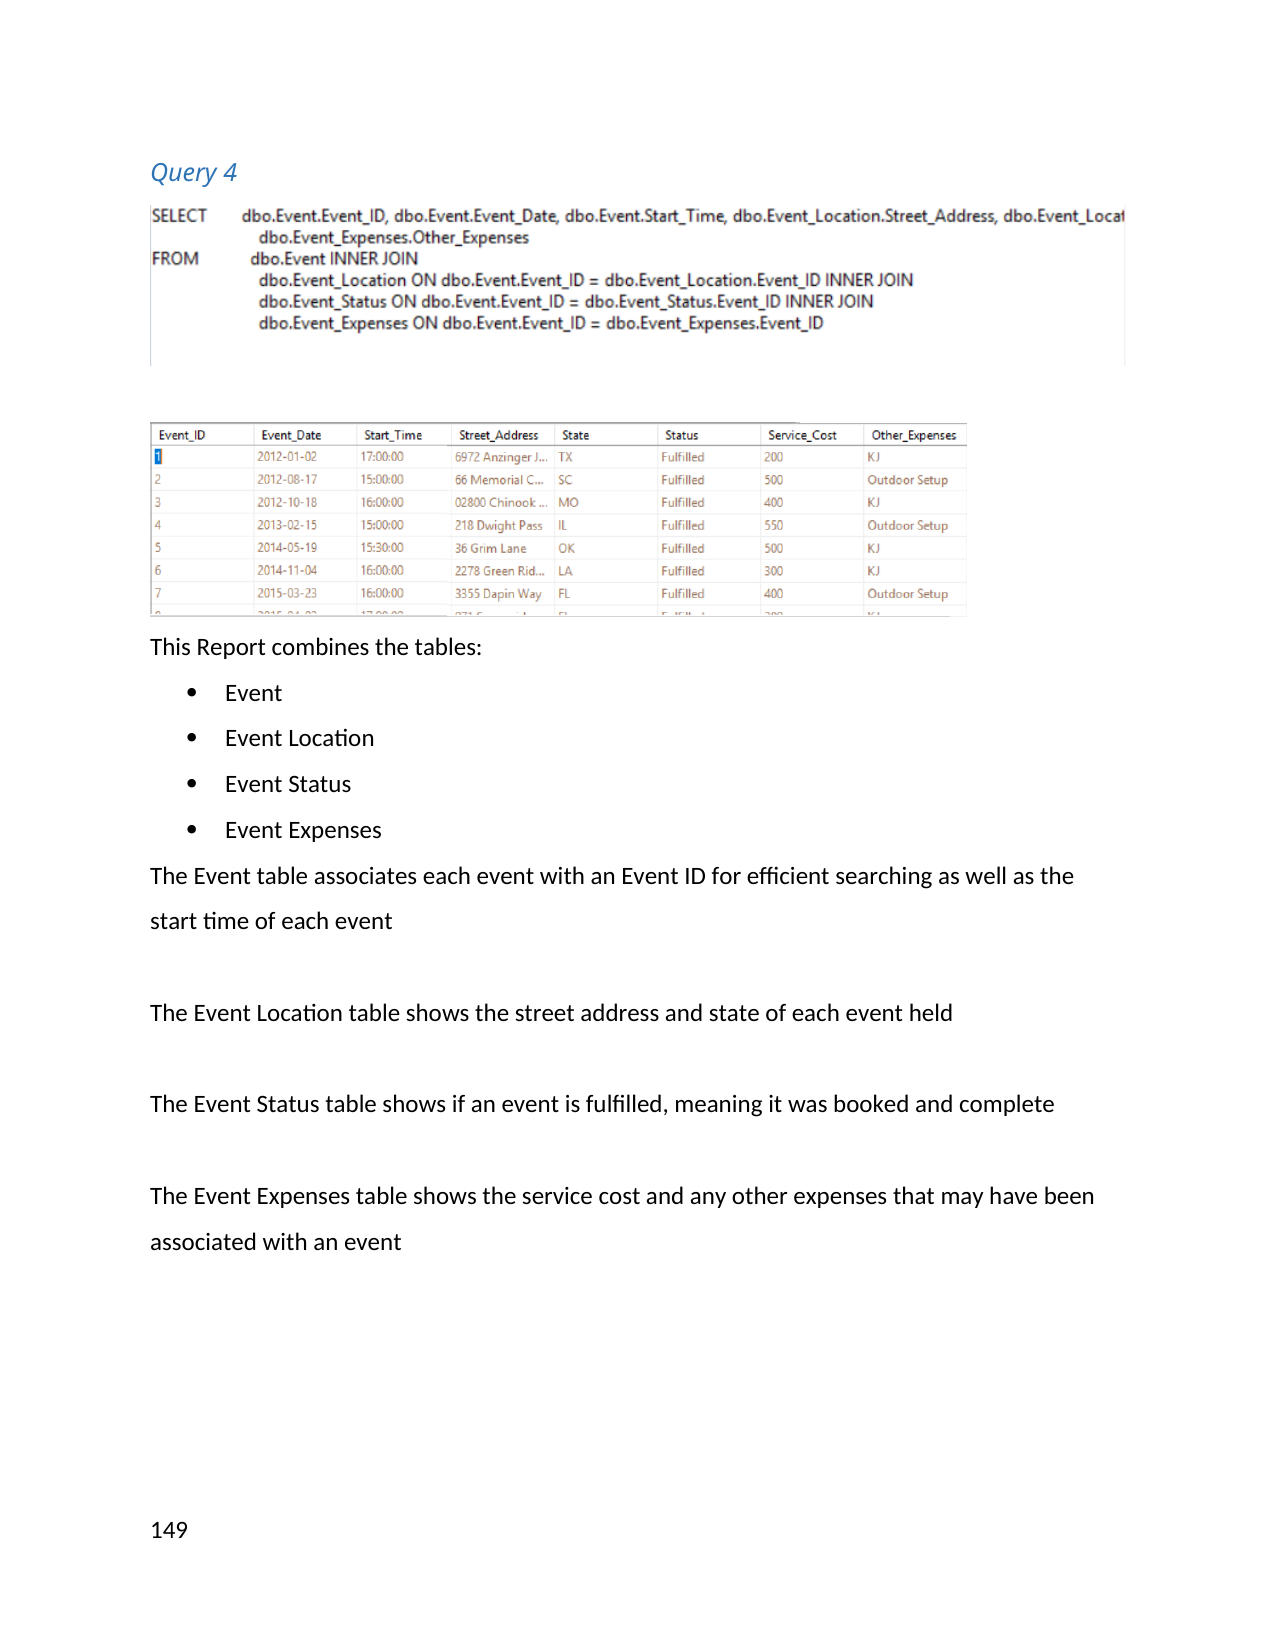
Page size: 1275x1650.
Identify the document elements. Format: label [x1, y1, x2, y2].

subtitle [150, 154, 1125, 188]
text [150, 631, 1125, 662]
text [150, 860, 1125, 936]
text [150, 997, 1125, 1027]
picture [150, 205, 1125, 366]
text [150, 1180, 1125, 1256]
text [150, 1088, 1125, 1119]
picture [150, 422, 967, 617]
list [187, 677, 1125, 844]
